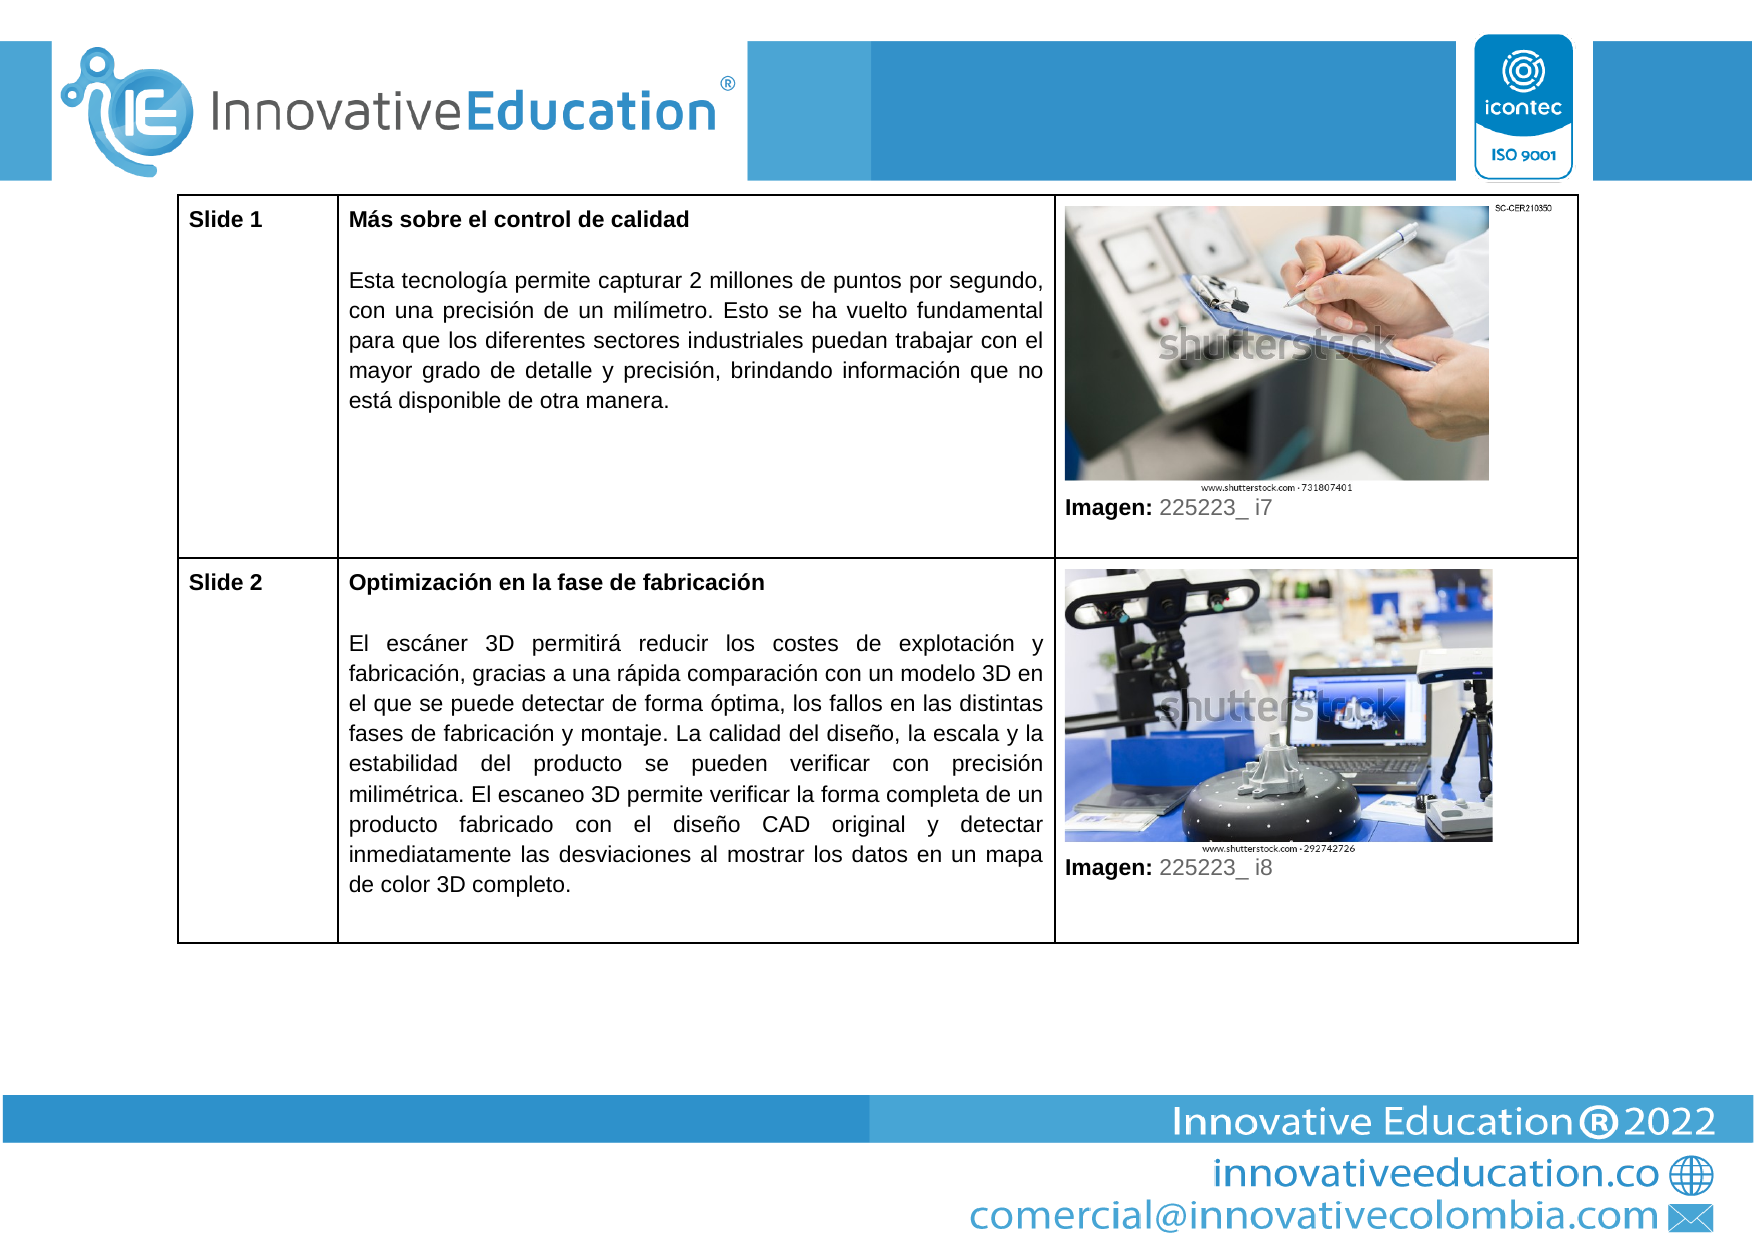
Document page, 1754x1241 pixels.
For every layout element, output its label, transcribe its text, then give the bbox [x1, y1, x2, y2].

table_cell Imagen: 225223_ i7 [1056, 196, 1577, 557]
picture [0, 28, 1456, 194]
picture [1064, 569, 1493, 855]
table_cell Imagen: 225223_ i8 [1056, 559, 1577, 942]
table_cell Slide 1 [179, 196, 337, 557]
table_cell Más sobre el control de calidad Esta tecnología permite capturar 2 millones de puntos por segundo, con una precisión de un milímetro. Esto se ha vuelto fundamental para que los diferentes sectores industriales puedan trabajar con el mayor grado de detalle y precisión, brindando información que no está disponible de otra manera. [339, 196, 1054, 557]
picture [1593, 28, 1752, 194]
table_cell Optimización en la fase de fabricación El escáner 3D permitirá reducir los costes de explotación y fabricación, gracias a una rápida comparación con un modelo 3D en el que se puede detectar de forma óptima, los fallos en las distintas fases de fabricación y montaje. La calidad del diseño, la escala y la estabilidad del producto se pueden verificar con precisión milimétrica. El escaneo 3D permite verificar la forma completa de un producto fabricado con el diseño CAD original y detectar inmediatamente las desviaciones al mostrar los datos en un mapa de color 3D completo. [339, 559, 1054, 942]
picture [2, 1093, 1754, 1239]
table_cell Slide 2 [179, 559, 337, 942]
picture [1471, 32, 1576, 194]
picture [1064, 206, 1489, 494]
